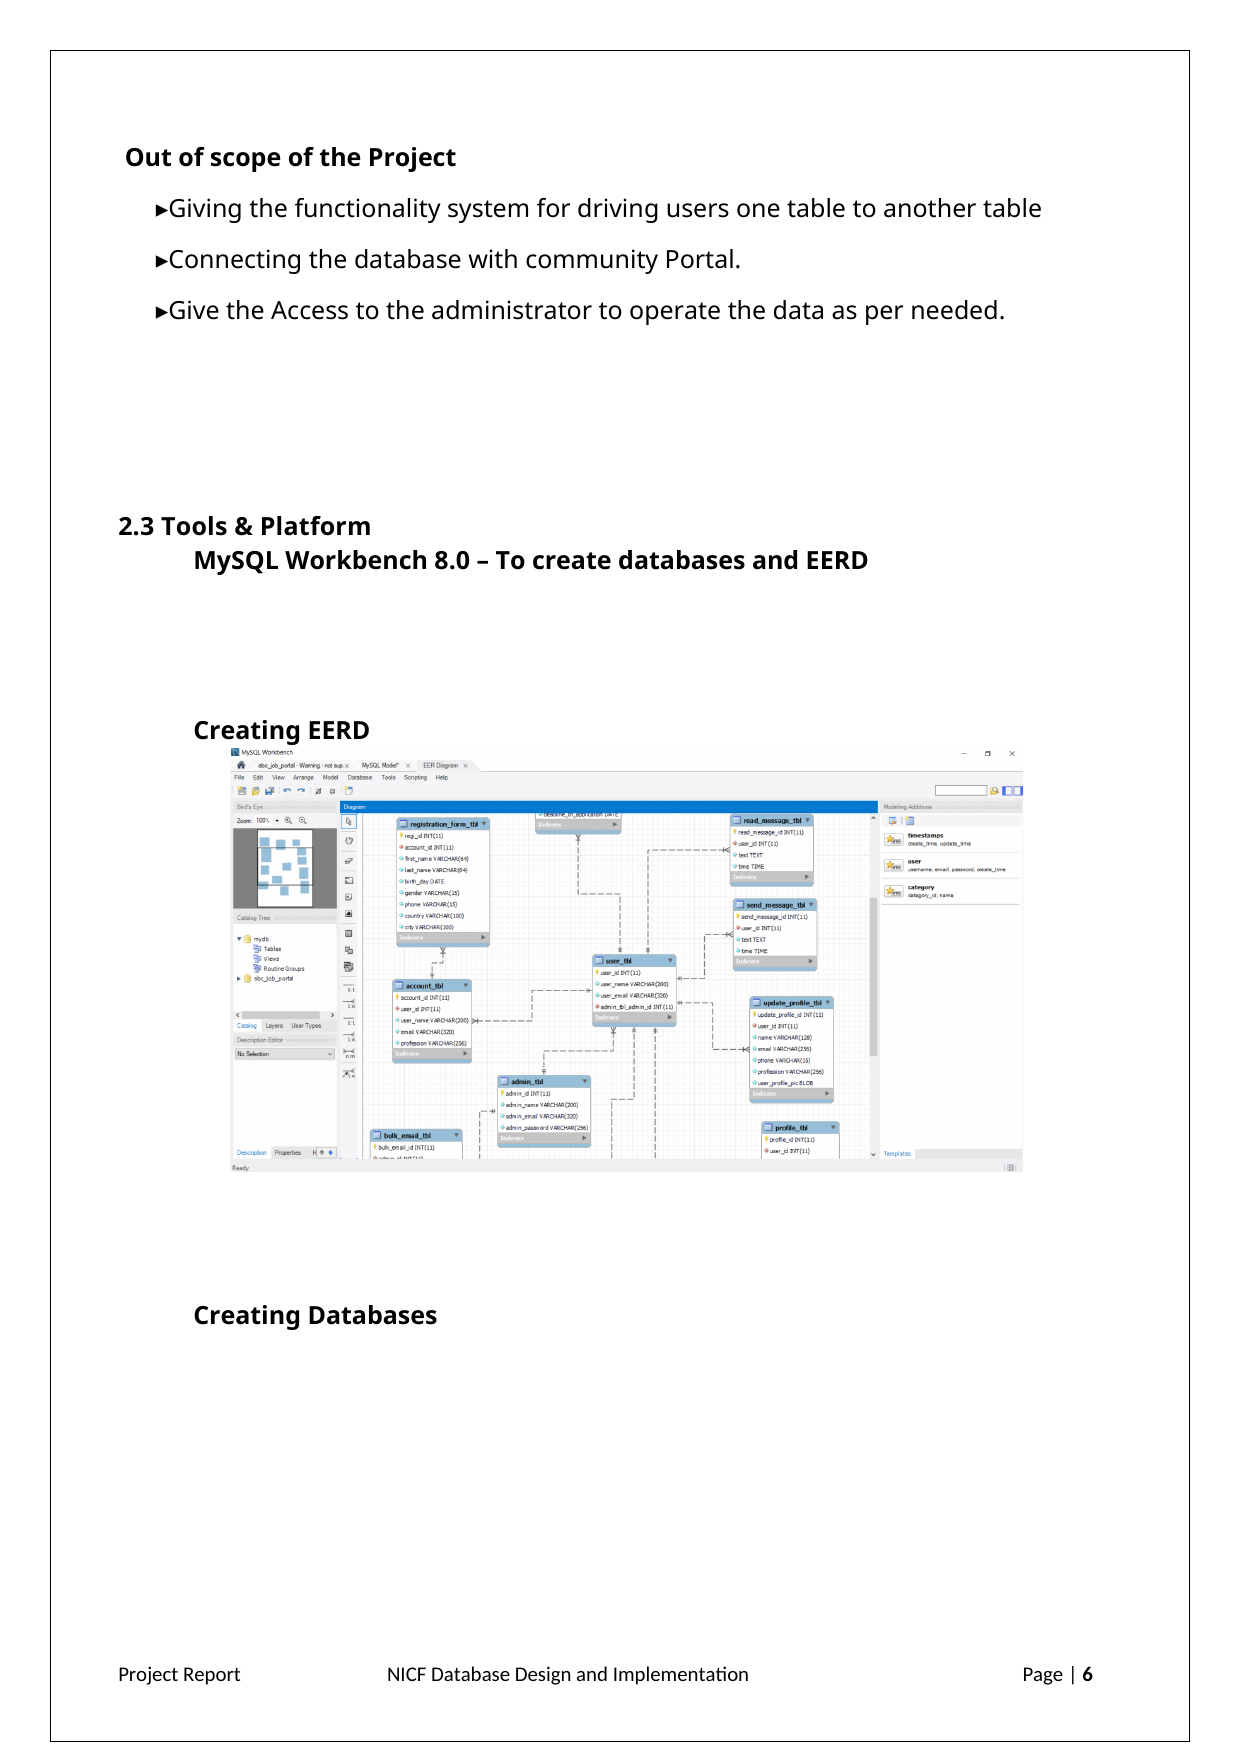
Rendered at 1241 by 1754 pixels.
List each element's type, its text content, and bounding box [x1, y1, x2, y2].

list MySQL Workbench 8.0 – To create databases and EERD [193, 543, 1122, 577]
text ▸Giving the functionality system for driving users one table to another table [156, 191, 1122, 225]
text Out of scope of the Project [118, 140, 1122, 174]
subtitle 2.3 Tools & Platform [118, 493, 1122, 543]
picture [230, 746, 1024, 1172]
text ▸Give the Access to the administrator to operate the data as per needed. [156, 293, 1122, 327]
list Creating Databases [193, 1297, 1122, 1331]
list Creating EERD [193, 712, 1122, 746]
text ▸Connecting the database with community Portal. [156, 242, 1122, 276]
